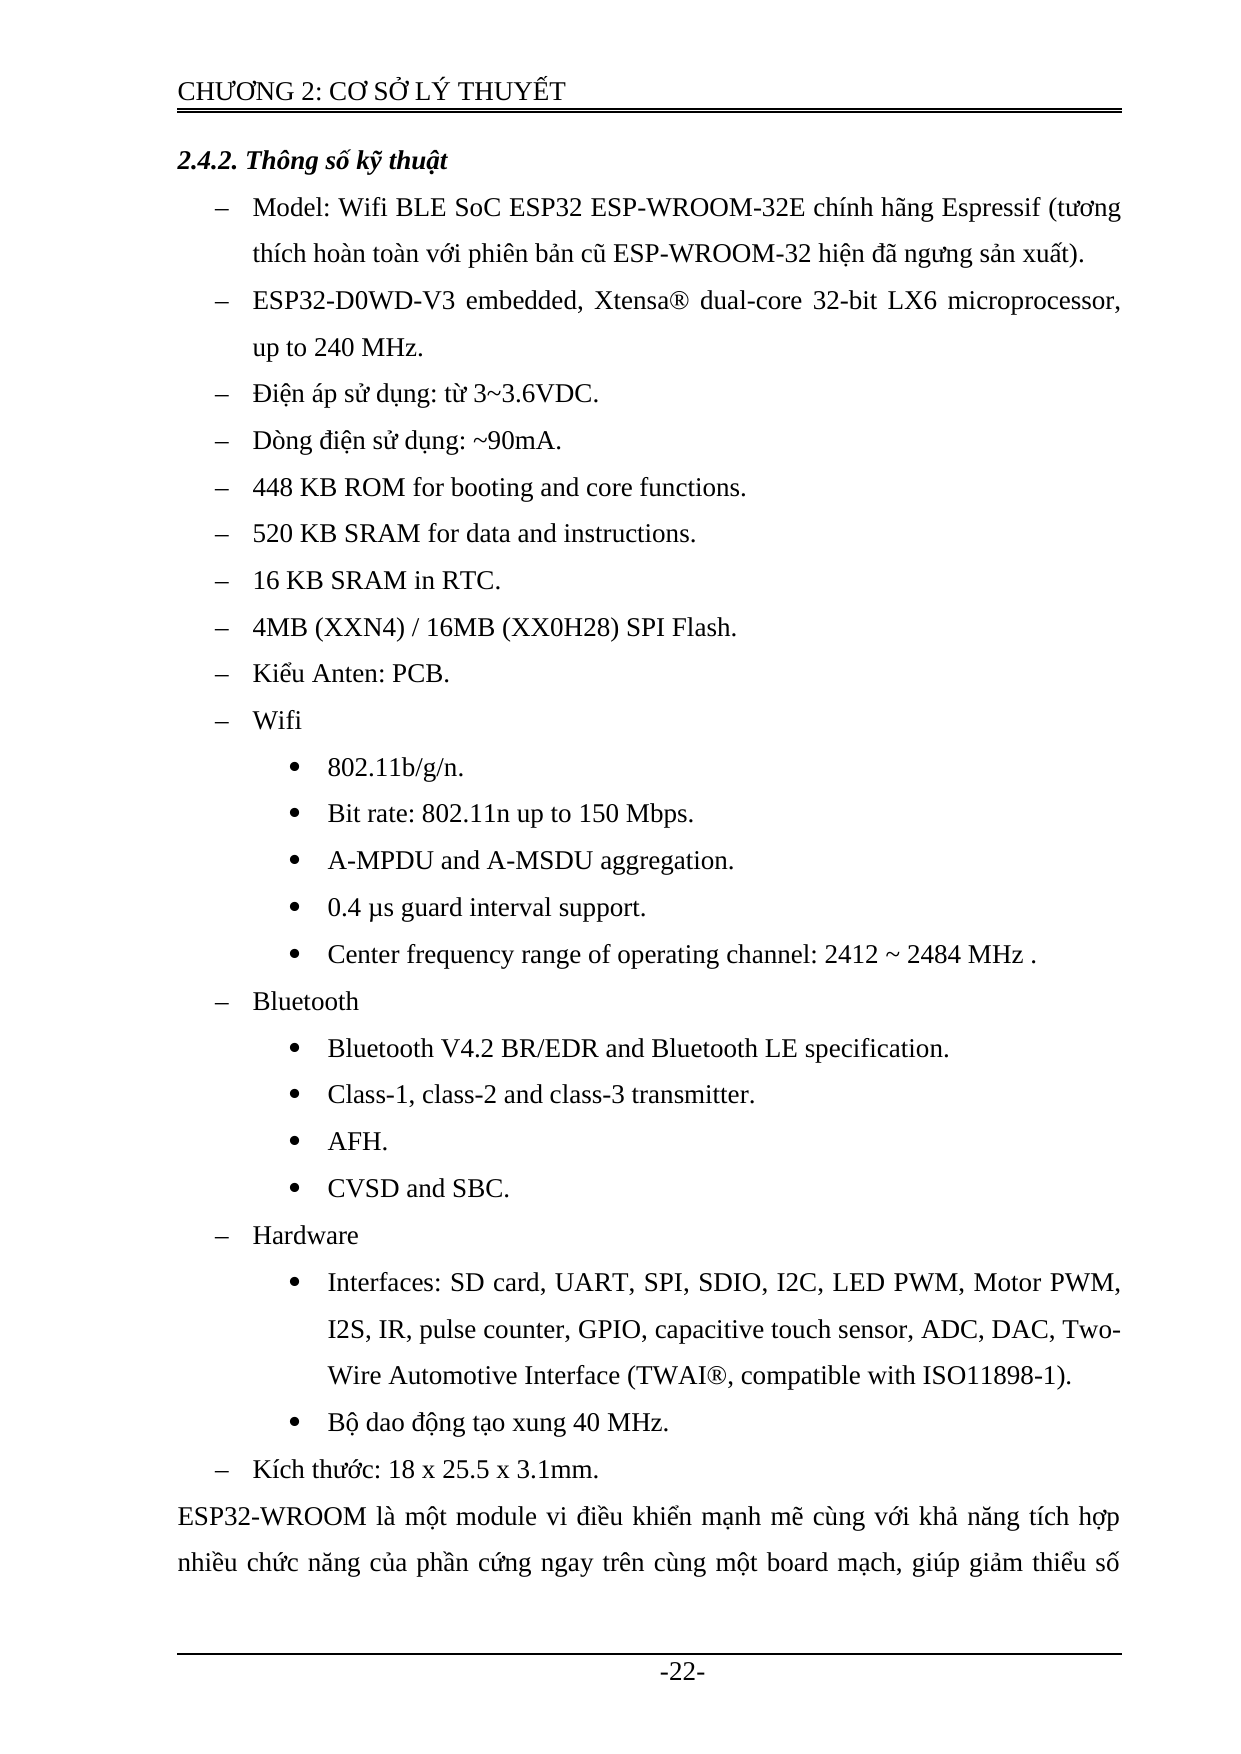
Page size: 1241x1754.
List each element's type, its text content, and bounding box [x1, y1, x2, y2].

list 520 KB SRAM for data and instructions. [215, 517, 1122, 548]
list Bluetooth [215, 985, 1122, 1016]
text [177, 1499, 1122, 1577]
list Class-1, class-2 and class-3 transmitter. [290, 1079, 1122, 1110]
list AFH. [290, 1126, 1122, 1157]
list CVSD and SBC. [290, 1172, 1122, 1204]
list A-MPDU and A-MSDU aggregation. [290, 844, 1122, 876]
list Interfaces: SD card, UART, SPI, SDIO, I2C, LED PWM, Motor PWM, I2S, IR, pulse counter, GPIO, capacitive touch sensor, ADC, DAC, Two-Wire Automotive Interface (TWAI®, compatible with ISO11898-1). [290, 1266, 1122, 1391]
list Bluetooth V4.2 BR/EDR and Bluetooth LE specification. [290, 1032, 1122, 1063]
list Hardware [215, 1219, 1122, 1250]
list Bit rate: 802.11n up to 150 Mbps. [290, 798, 1122, 829]
list Model: Wifi BLE SoC ESP32 ESP-WROOM-32E chính hãng Espressif (tương thích hoàn toàn với phiên bản cũ ESP-WROOM-32 hiện đã ngưng sản xuất). [215, 191, 1122, 268]
list Center frequency range of operating channel: 2412 ~ 2484 MHz . [290, 938, 1122, 969]
list 0.4 µs guard interval support. [290, 891, 1122, 923]
list 16 KB SRAM in RTC. [215, 564, 1122, 595]
list Bộ dao động tạo xung 40 MHz. [290, 1406, 1122, 1437]
list Kích thước: 18 x 25.5 x 3.1mm. [215, 1453, 1122, 1484]
list ESP32-D0WD-V3 embedded, Xtensa® dual-core 32-bit LX6 microprocessor, up to 240 MHz. [215, 284, 1122, 362]
subtitle Thông số kỹ thuật [177, 144, 1122, 175]
list 4MB (XXN4) / 16MB (XX0H28) SPI Flash. [215, 611, 1122, 642]
list Điện áp sử dụng: từ 3~3.6VDC. [215, 377, 1122, 408]
list Dòng điện sử dụng: ~90mA. [215, 424, 1122, 455]
list Kiểu Anten: PCB. [215, 657, 1122, 688]
list 448 KB ROM for booting and core functions. [215, 471, 1122, 502]
list Wifi [215, 704, 1122, 735]
list 802.11b/g/n. [290, 751, 1122, 782]
